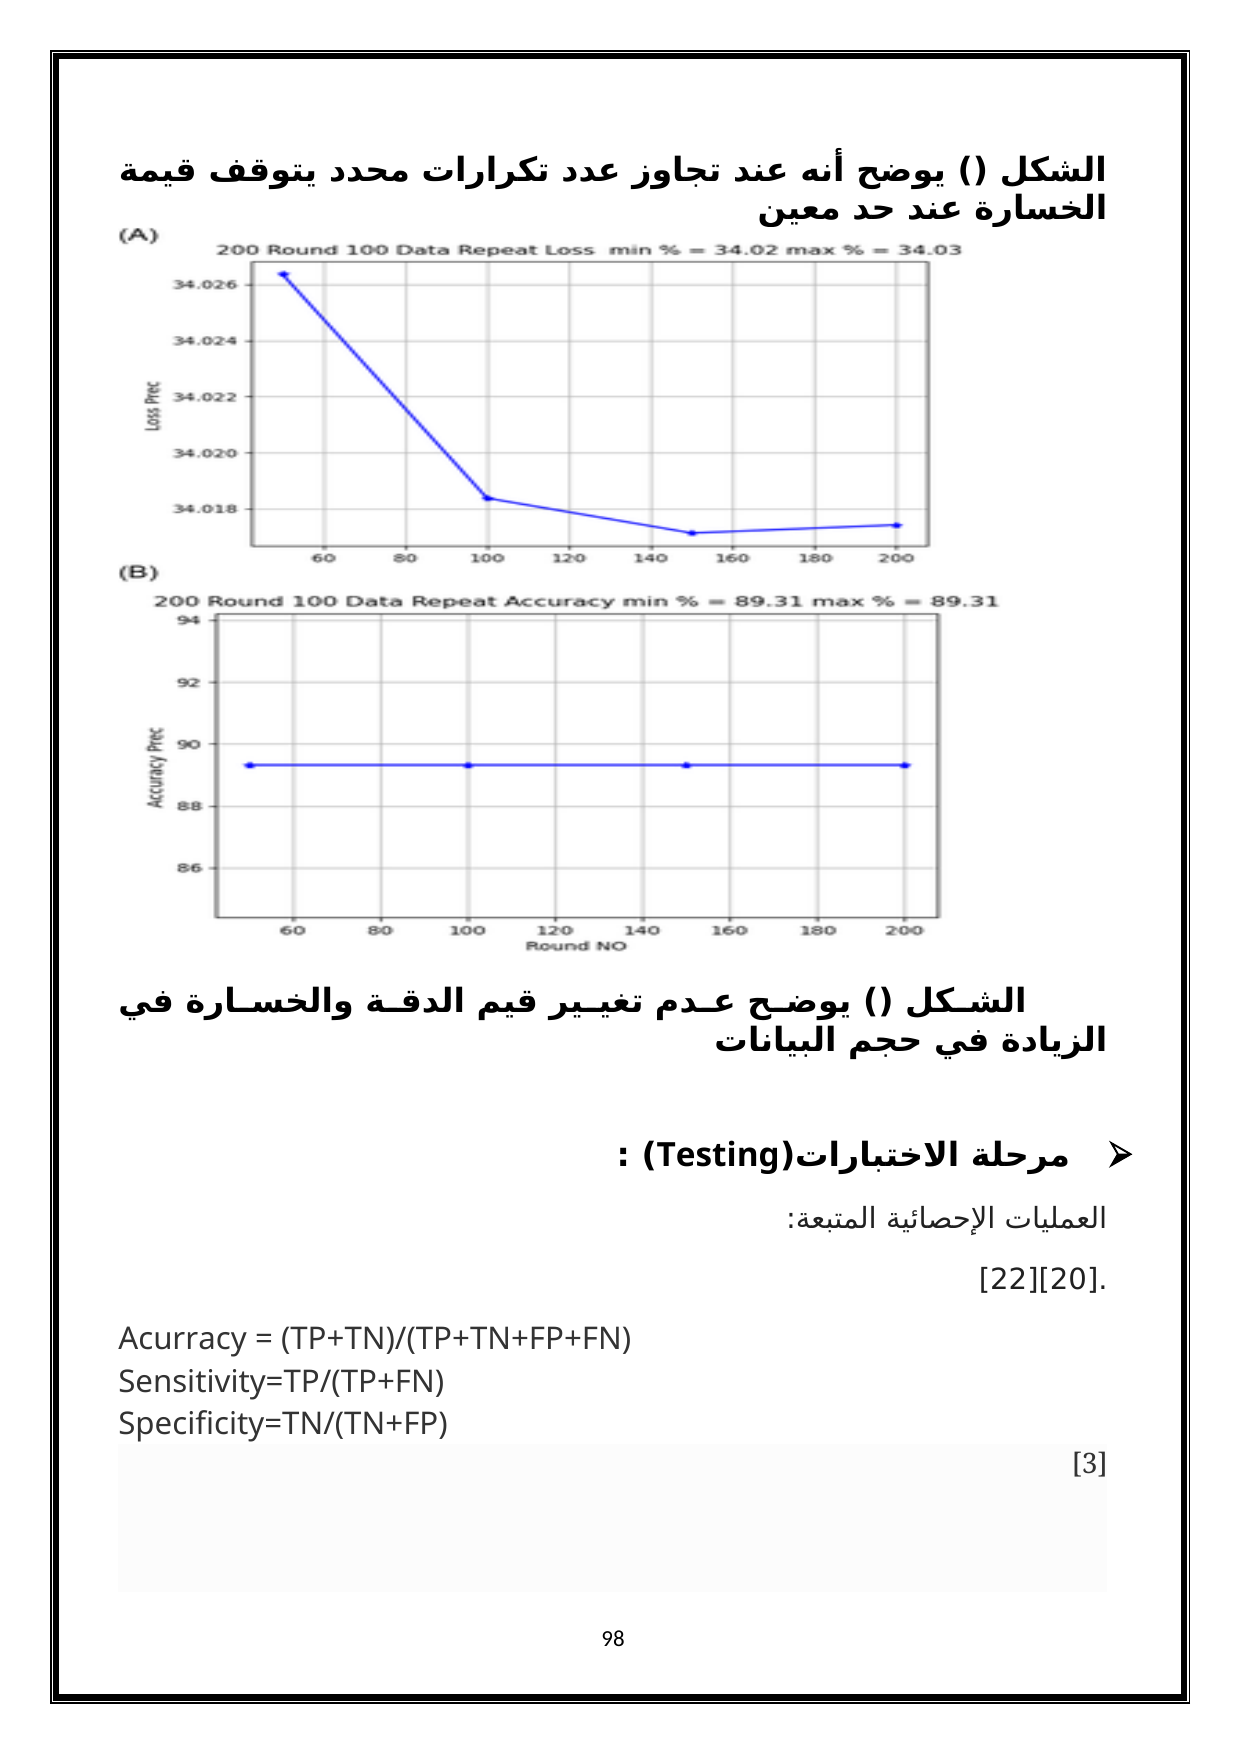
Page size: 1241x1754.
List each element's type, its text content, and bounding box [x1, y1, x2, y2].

text .[20][22] [118, 1263, 1107, 1297]
text العمليات الإحصائية المتبعة: [118, 1201, 1107, 1235]
text الشكل () يوضح عدم تغيير قيم الدقة والخسارة في الزيادة في حجم البيانات [118, 981, 1107, 1059]
list مرحلة الاختبارات(Testing) : [118, 1131, 1107, 1176]
text [3] [118, 1444, 1107, 1482]
text Sensitivity=TP/(TP+FN) [118, 1358, 1107, 1401]
text Acurracy = (TP+TN)/(TP+TN+FP+FN) [118, 1316, 1107, 1358]
text Specificity=TN/(TN+FP) [118, 1401, 1107, 1444]
text الشكل () يوضح أنه عند تجاوز عدد تكرارات محدد يتوقف قيمة الخسارة عند حد معين [118, 150, 1107, 228]
picture [118, 227, 1003, 953]
